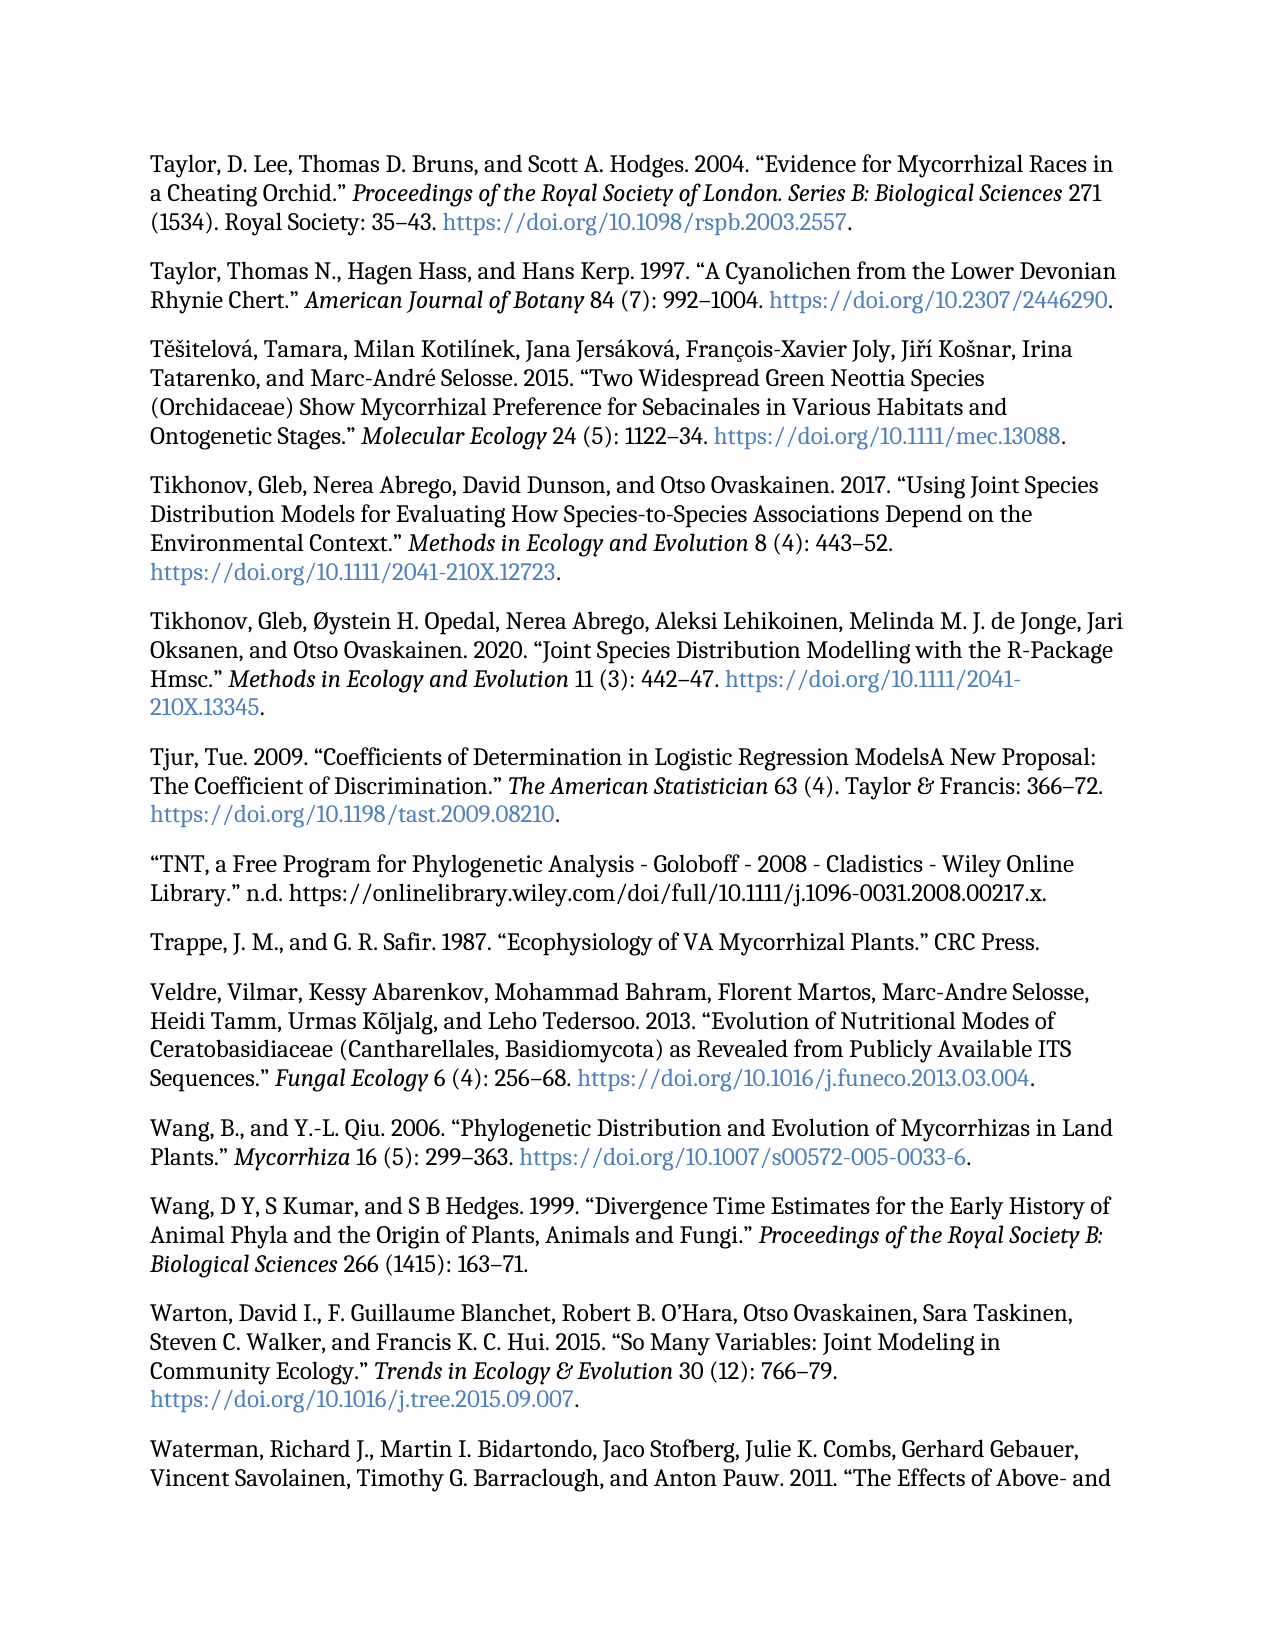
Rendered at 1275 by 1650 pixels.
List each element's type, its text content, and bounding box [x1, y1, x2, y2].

text “TNT, a Free Program for Phylogenetic Analysis - Goloboff - 2008 - Cladistics - Wiley Online Library.” n.d. https://onlinelibrary.wiley.com/doi/full/10.1111/j.1096-0031.2008.00217.x. [150, 850, 1125, 907]
text Wang, D Y, S Kumar, and S B Hedges. 1999. “Divergence Time Estimates for the Early History of Animal Phyla and the Origin of Plants, Animals and Fungi.” Proceedings of the Royal Society B: Biological Sciences 266 (1415): 163–71. [150, 1192, 1125, 1278]
text Těšitelová, Tamara, Milan Kotilínek, Jana Jersáková, François-Xavier Joly, Jiří Košnar, Irina Tatarenko, and Marc-André Selosse. 2015. “Two Widespread Green Neottia Species (Orchidaceae) Show Mycorrhizal Preference for Sebacinales in Various Habitats and Ontogenetic Stages.” Molecular Ecology 24 (5): 1122–34. https://doi.org/10.1111/mec.13088. [150, 335, 1125, 450]
text Veldre, Vilmar, Kessy Abarenkov, Mohammad Bahram, Florent Martos, Marc-Andre Selosse, Heidi Tamm, Urmas Kõljalg, and Leho Tedersoo. 2013. “Evolution of Nutritional Modes of Ceratobasidiaceae (Cantharellales, Basidiomycota) as Revealed from Publicly Available ITS Sequences.” Fungal Ecology 6 (4): 256–68. https://doi.org/10.1016/j.funeco.2013.03.004. [150, 978, 1125, 1093]
text Tjur, Tue. 2009. “Coefficients of Determination in Logistic Regression ModelsA New Proposal: The Coefficient of Discrimination.” The American Statistician 63 (4). Taylor & Francis: 366–72. https://doi.org/10.1198/tast.2009.08210. [150, 743, 1125, 829]
text Warton, David I., F. Guillaume Blanchet, Robert B. O’Hara, Otso Ovaskainen, Sara Taskinen, Steven C. Walker, and Francis K. C. Hui. 2015. “So Many Variables: Joint Modeling in Community Ecology.” Trends in Ecology & Evolution 30 (12): 766–79. https://doi.org/10.1016/j.tree.2015.09.007. [150, 1299, 1125, 1414]
text Tikhonov, Gleb, Nerea Abrego, David Dunson, and Otso Ovaskainen. 2017. “Using Joint Species Distribution Models for Evaluating How Species-to-Species Associations Depend on the Environmental Context.” Methods in Ecology and Evolution 8 (4): 443–52. https://doi.org/10.1111/2041-210X.12723. [150, 471, 1125, 586]
text Trappe, J. M., and G. R. Safir. 1987. “Ecophysiology of VA Mycorrhizal Plants.” CRC Press. [150, 928, 1125, 957]
text Taylor, D. Lee, Thomas D. Bruns, and Scott A. Hodges. 2004. “Evidence for Mycorrhizal Races in a Cheating Orchid.” Proceedings of the Royal Society of London. Series B: Biological Sciences 271 (1534). Royal Society: 35–43. https://doi.org/10.1098/rspb.2003.2557. [150, 150, 1125, 236]
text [150, 1435, 1125, 1492]
text Taylor, Thomas N., Hagen Hass, and Hans Kerp. 1997. “A Cyanolichen from the Lower Devonian Rhynie Chert.” American Journal of Botany 84 (7): 992–1004. https://doi.org/10.2307/2446290. [150, 257, 1125, 314]
text Wang, B., and Y.-L. Qiu. 2006. “Phylogenetic Distribution and Evolution of Mycorrhizas in Land Plants.” Mycorrhiza 16 (5): 299–363. https://doi.org/10.1007/s00572-005-0033-6. [150, 1114, 1125, 1171]
text Tikhonov, Gleb, Øystein H. Opedal, Nerea Abrego, Aleksi Lehikoinen, Melinda M. J. de Jonge, Jari Oksanen, and Otso Ovaskainen. 2020. “Joint Species Distribution Modelling with the R-Package Hmsc.” Methods in Ecology and Evolution 11 (3): 442–47. https://doi.org/10.1111/2041-210X.13345. [150, 607, 1125, 722]
